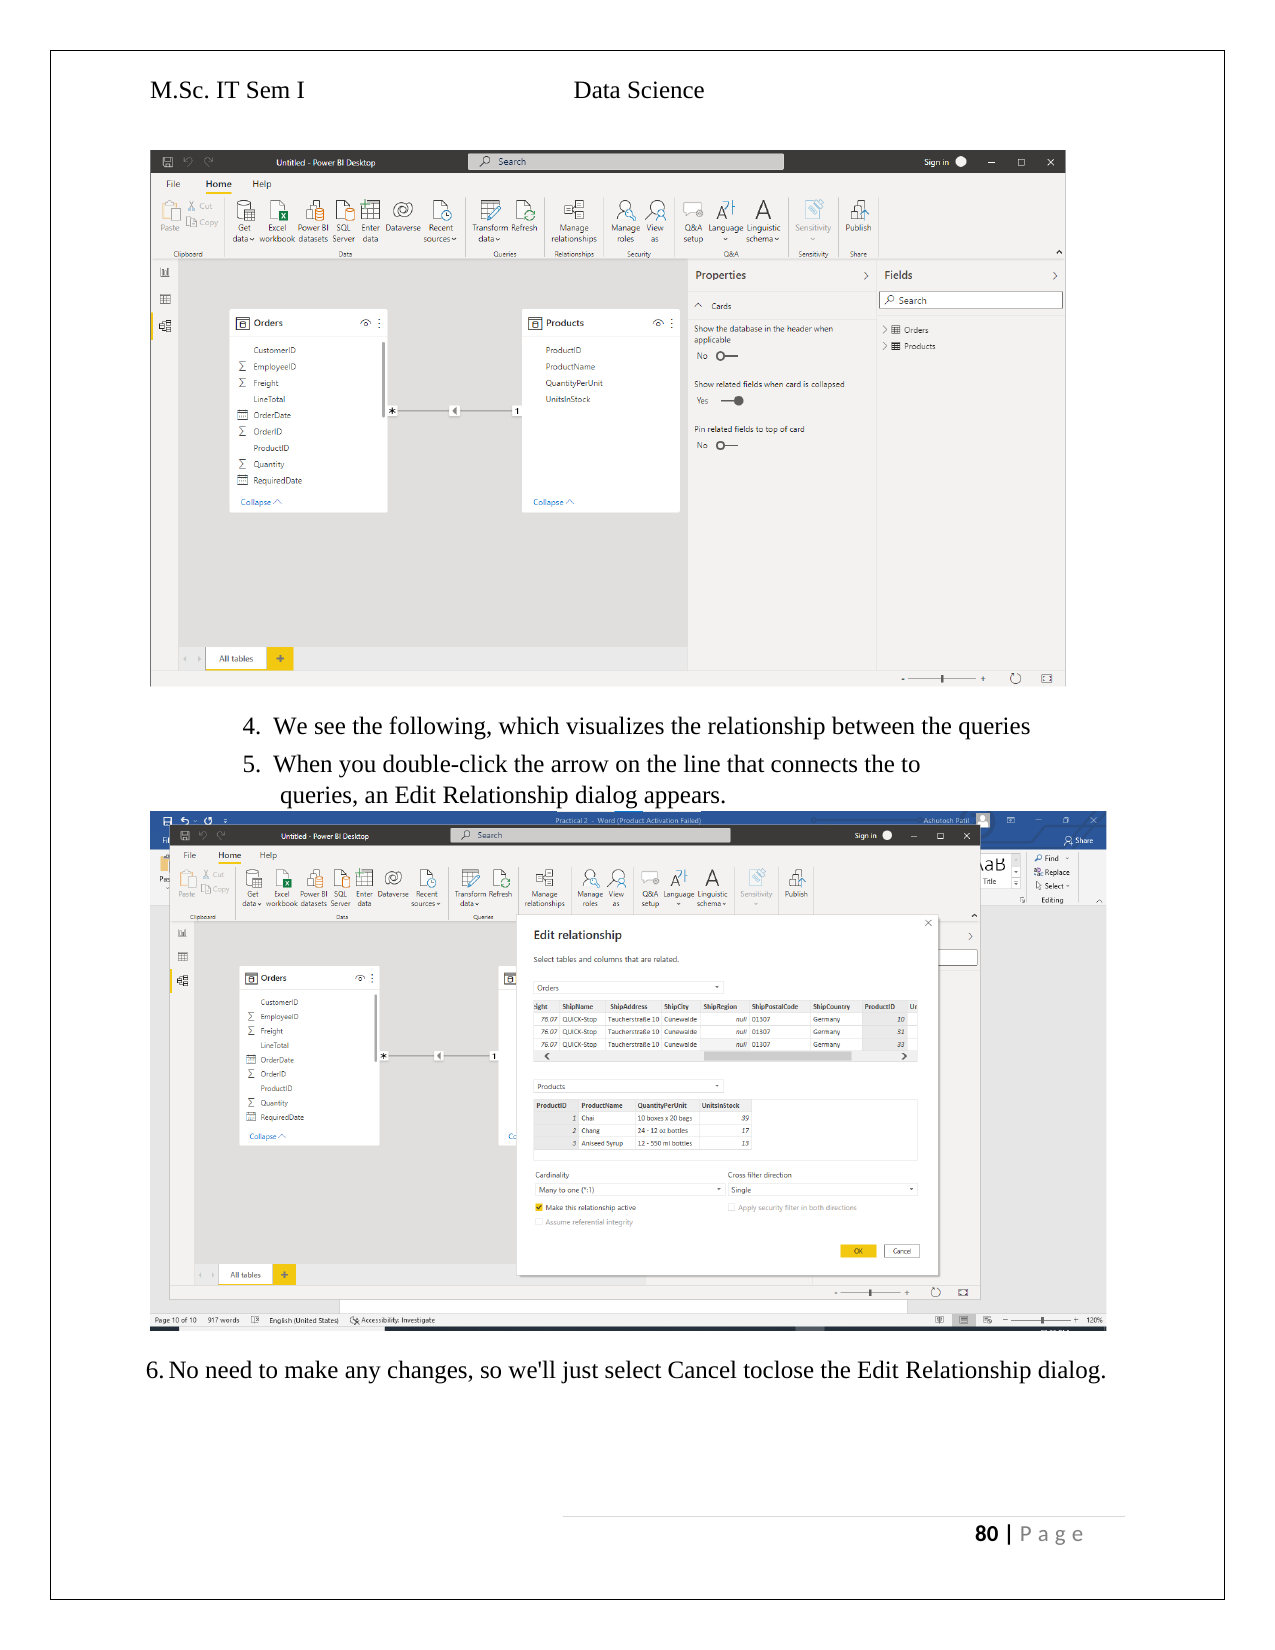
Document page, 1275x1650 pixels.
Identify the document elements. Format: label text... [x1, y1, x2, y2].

picture [150, 811, 1107, 1331]
list We see the following, which visualizes the relationship between the queries [242, 711, 1125, 740]
list When you double-click the arrow on the line that connects the to queries, an Edit Relationship dialog appears. [242, 749, 985, 809]
picture [150, 150, 1066, 687]
list No need to make any changes, so we'll just select Cancel toclose the Edit Relationship dialog. [127, 1355, 1124, 1384]
